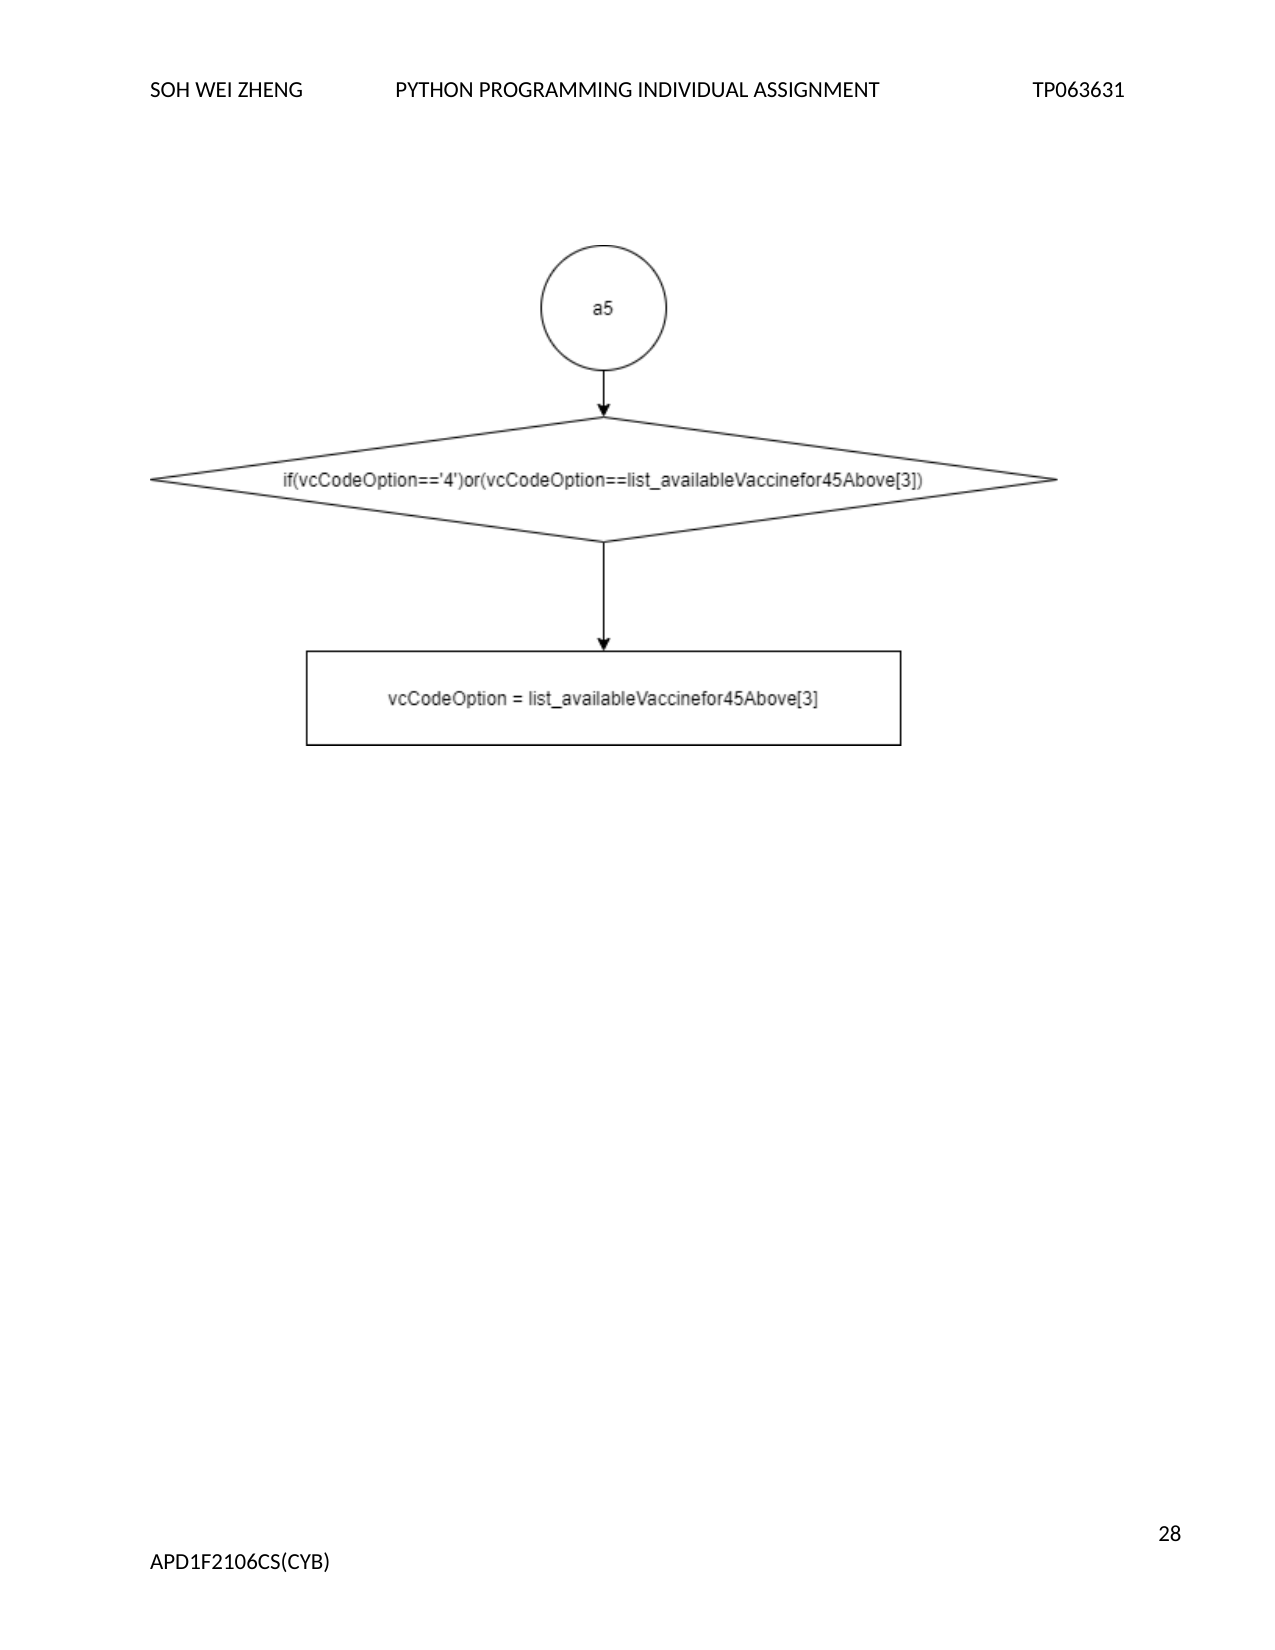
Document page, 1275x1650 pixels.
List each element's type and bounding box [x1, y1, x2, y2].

picture [150, 245, 1058, 746]
